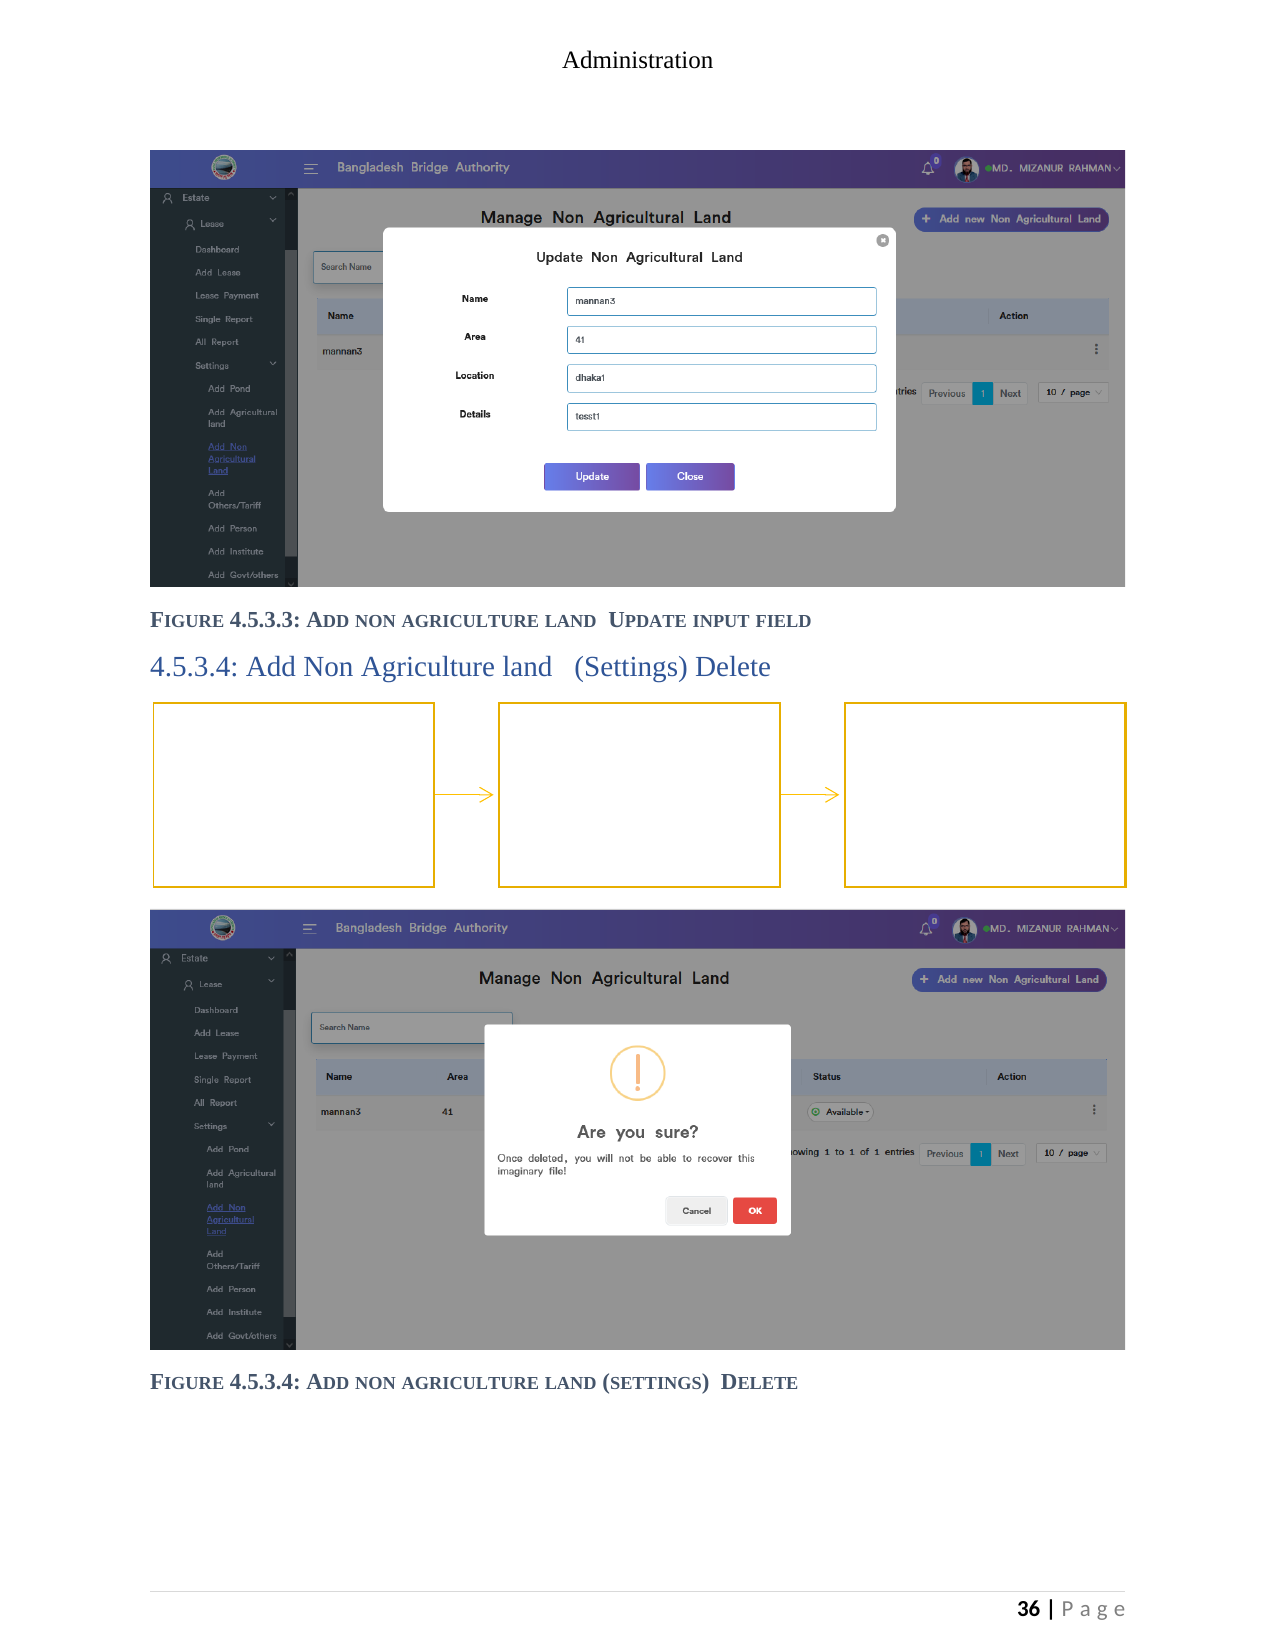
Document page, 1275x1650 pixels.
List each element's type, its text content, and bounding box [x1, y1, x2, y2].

picture [150, 150, 1125, 587]
text Figure 4.5.3.3: Add non agriculture land Update input field [150, 606, 1125, 632]
subtitle 4.5.3.4: Add Non Agriculture land (Settings) Delete [150, 649, 1125, 682]
picture [150, 908, 1125, 1350]
text Figure 4.5.3.4: Add non agriculture land (settings) Delete [150, 1368, 1125, 1394]
